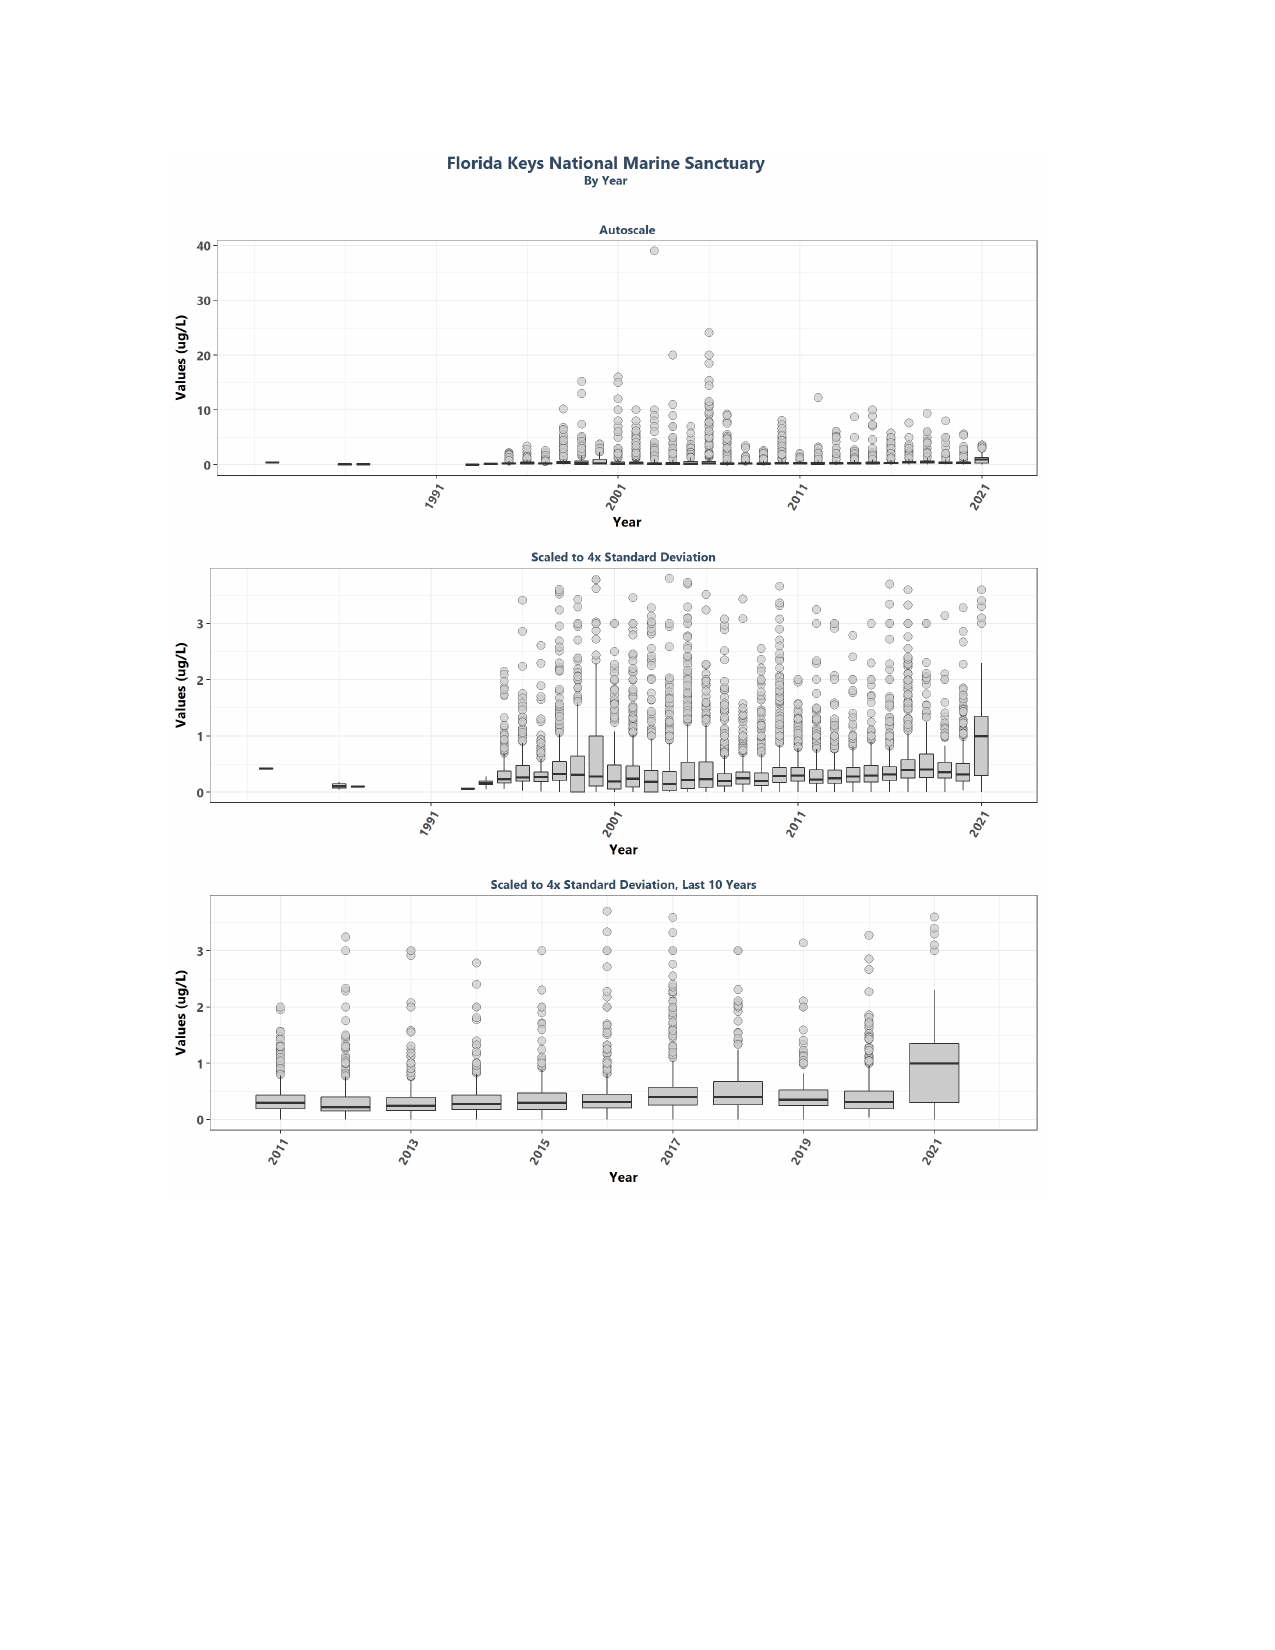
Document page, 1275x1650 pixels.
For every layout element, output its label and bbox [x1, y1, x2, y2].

picture [168, 150, 1044, 1200]
